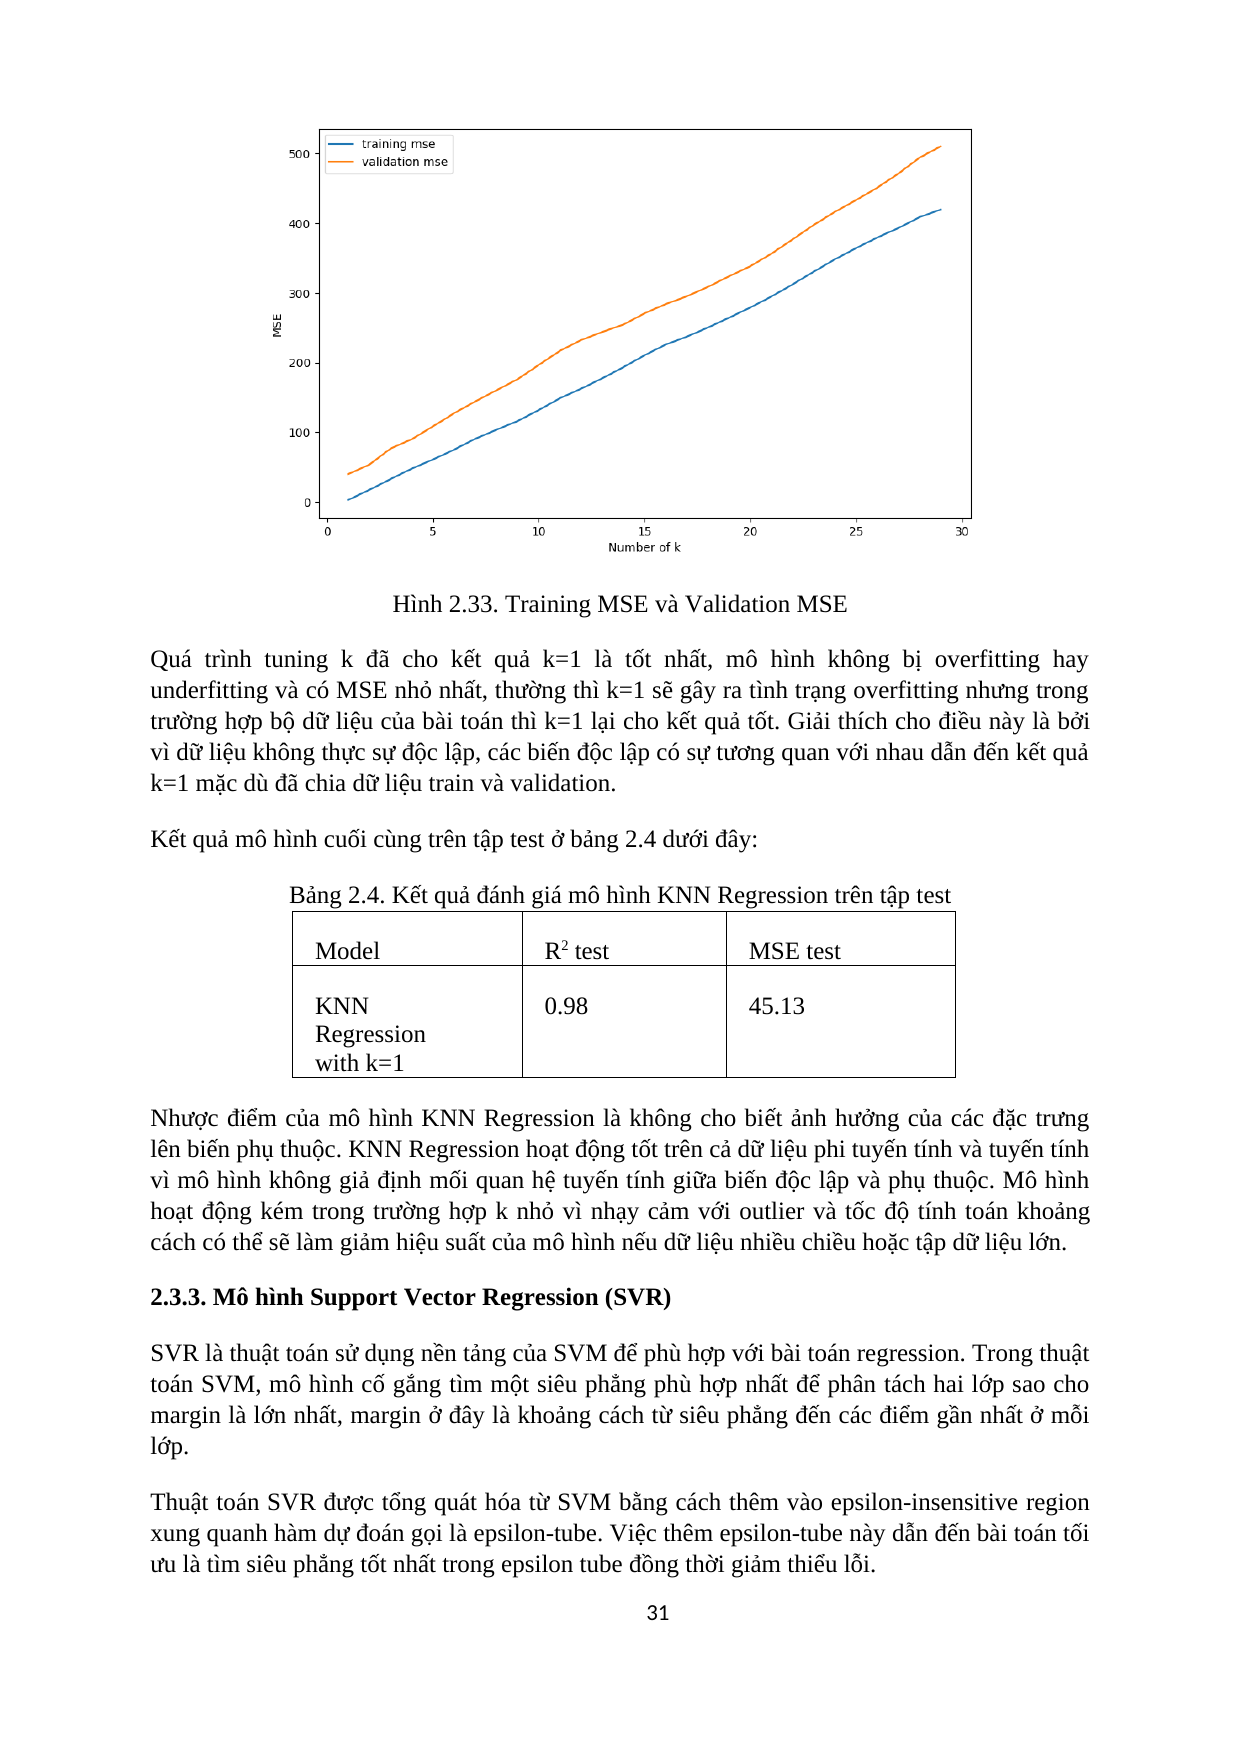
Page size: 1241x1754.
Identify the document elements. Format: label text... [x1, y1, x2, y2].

table_header Model [293, 912, 522, 965]
table_cell 45.13 [727, 966, 955, 1077]
text Hình 2.33. Training MSE và Validation MSE [150, 589, 1090, 617]
text Kết quả mô hình cuối cùng trên tập test ở bảng 2.4 dưới đây: [150, 824, 1090, 853]
picture [263, 120, 978, 562]
table_header R2 test [523, 912, 726, 965]
text Quá trình tuning k đã cho kết quả k=1 là tốt nhất, mô hình không bị overfitting hay underfitting và có MSE nhỏ nhất, thường thì k=1 sẽ gây ra tình trạng overfitting nhưng trong trường hợp bộ dữ liệu của bài toán thì k=1 lại cho kết quả tốt. Giải thích cho điều này là bởi vì dữ liệu không thực sự độc lập, các biến độc lập có sự tương quan với nhau dẫn đến kết quả k=1 mặc dù đã chia dữ liệu train và validation. [150, 644, 1090, 797]
text Bảng 2.4. Kết quả đánh giá mô hình KNN Regression trên tập test [150, 880, 1090, 908]
text Nhược điểm của mô hình KNN Regression là không cho biết ảnh hưởng của các đặc trưng lên biến phụ thuộc. KNN Regression hoạt động tốt trên cả dữ liệu phi tuyến tính và tuyến tính vì mô hình không giả định mối quan hệ tuyến tính giữa biến độc lập và phụ thuộc. Mô hình hoạt động kém trong trường hợp k nhỏ vì nhạy cảm với outlier và tốc độ tính toán khoảng cách có thể sẽ làm giảm hiệu suất của mô hình nếu dữ liệu nhiều chiều hoặc tập dữ liệu lớn. [150, 1103, 1090, 1256]
table_header MSE test [727, 912, 955, 965]
subtitle 2.3.3. Mô hình Support Vector Regression (SVR) [150, 1282, 1090, 1311]
table_cell KNN Regression with k=1 [293, 966, 522, 1077]
table_cell 0.98 [523, 966, 726, 1077]
text Thuật toán SVR được tổng quát hóa từ SVM bằng cách thêm vào epsilon-insensitive region xung quanh hàm dự đoán gọi là epsilon-tube. Việc thêm epsilon-tube này dẫn đến bài toán tối ưu là tìm siêu phẳng tốt nhất trong epsilon tube đồng thời giảm thiểu lỗi. [150, 1487, 1090, 1578]
text SVR là thuật toán sử dụng nền tảng của SVM để phù hợp với bài toán regression. Trong thuật toán SVM, mô hình cố gắng tìm một siêu phẳng phù hợp nhất để phân tách hai lớp sao cho margin là lớn nhất, margin ở đây là khoảng cách từ siêu phẳng đến các điểm gần nhất ở mỗi lớp. [150, 1338, 1090, 1460]
